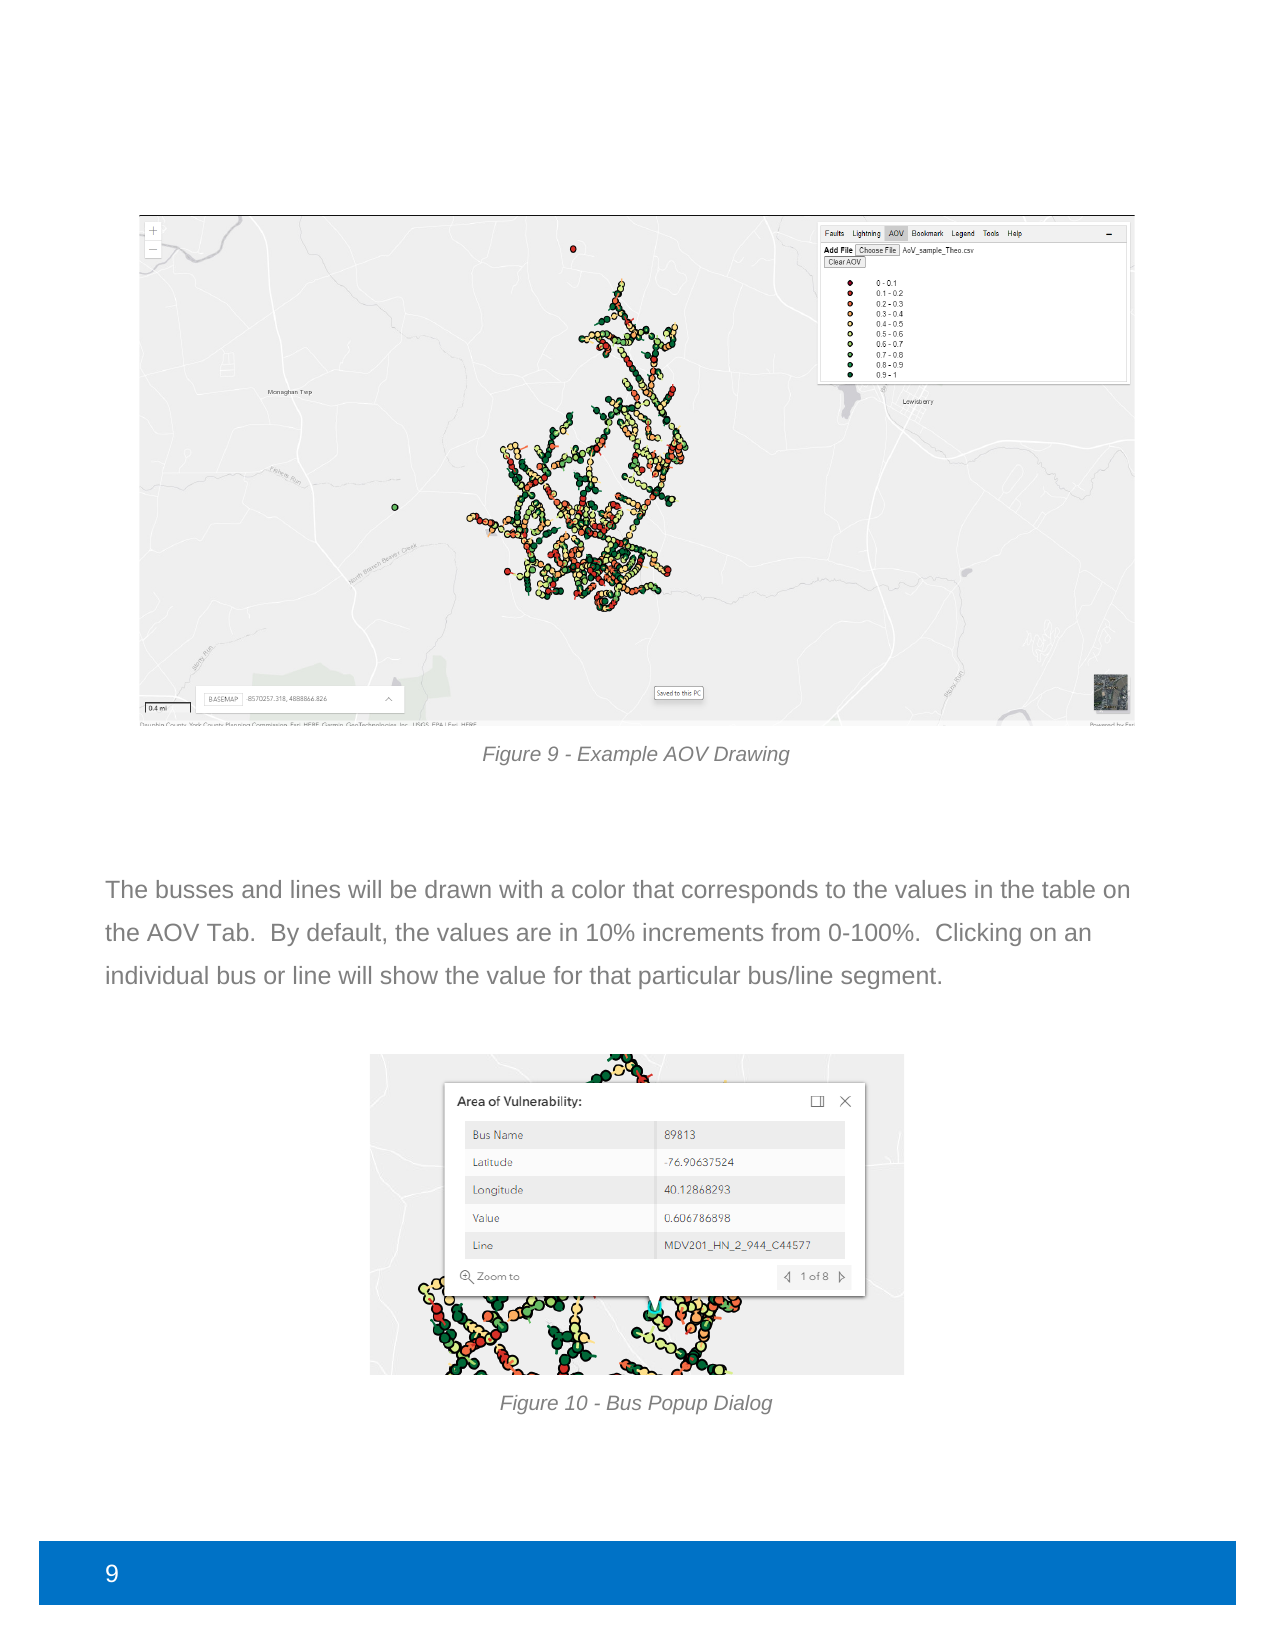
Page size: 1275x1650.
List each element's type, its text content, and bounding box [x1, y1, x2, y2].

picture [369, 1054, 905, 1375]
picture [139, 214, 1135, 726]
text The busses and lines will be drawn with a color that corresponds to the values in the table on the AOV Tab. By default, the values are in 10% increments from 0-100%. Clicking on an individual bus or line will show the value for that particular bus/line segment. [105, 832, 1170, 990]
